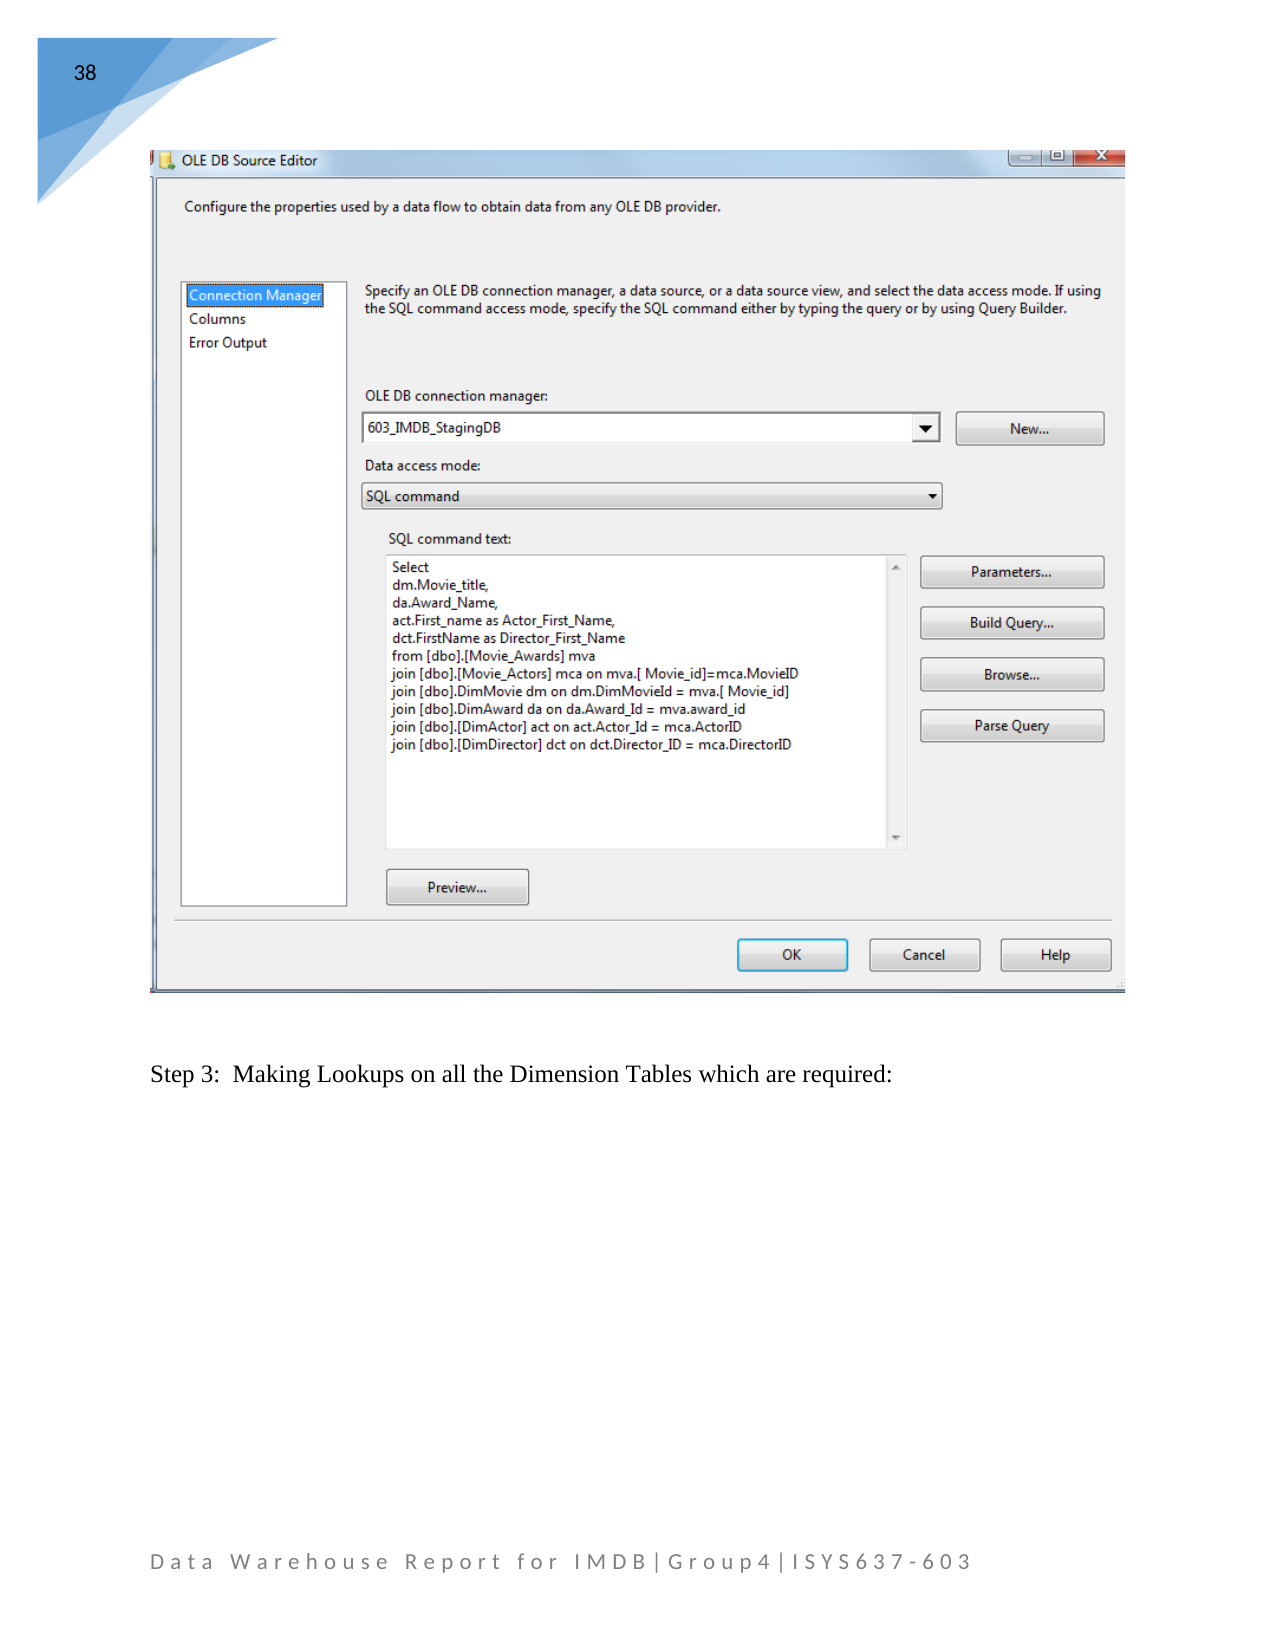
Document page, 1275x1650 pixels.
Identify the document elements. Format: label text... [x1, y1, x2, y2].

picture [37, 37, 1125, 993]
text Step 3: Making Lookups on all the Dimension Tables which are required: [150, 1059, 1125, 1088]
